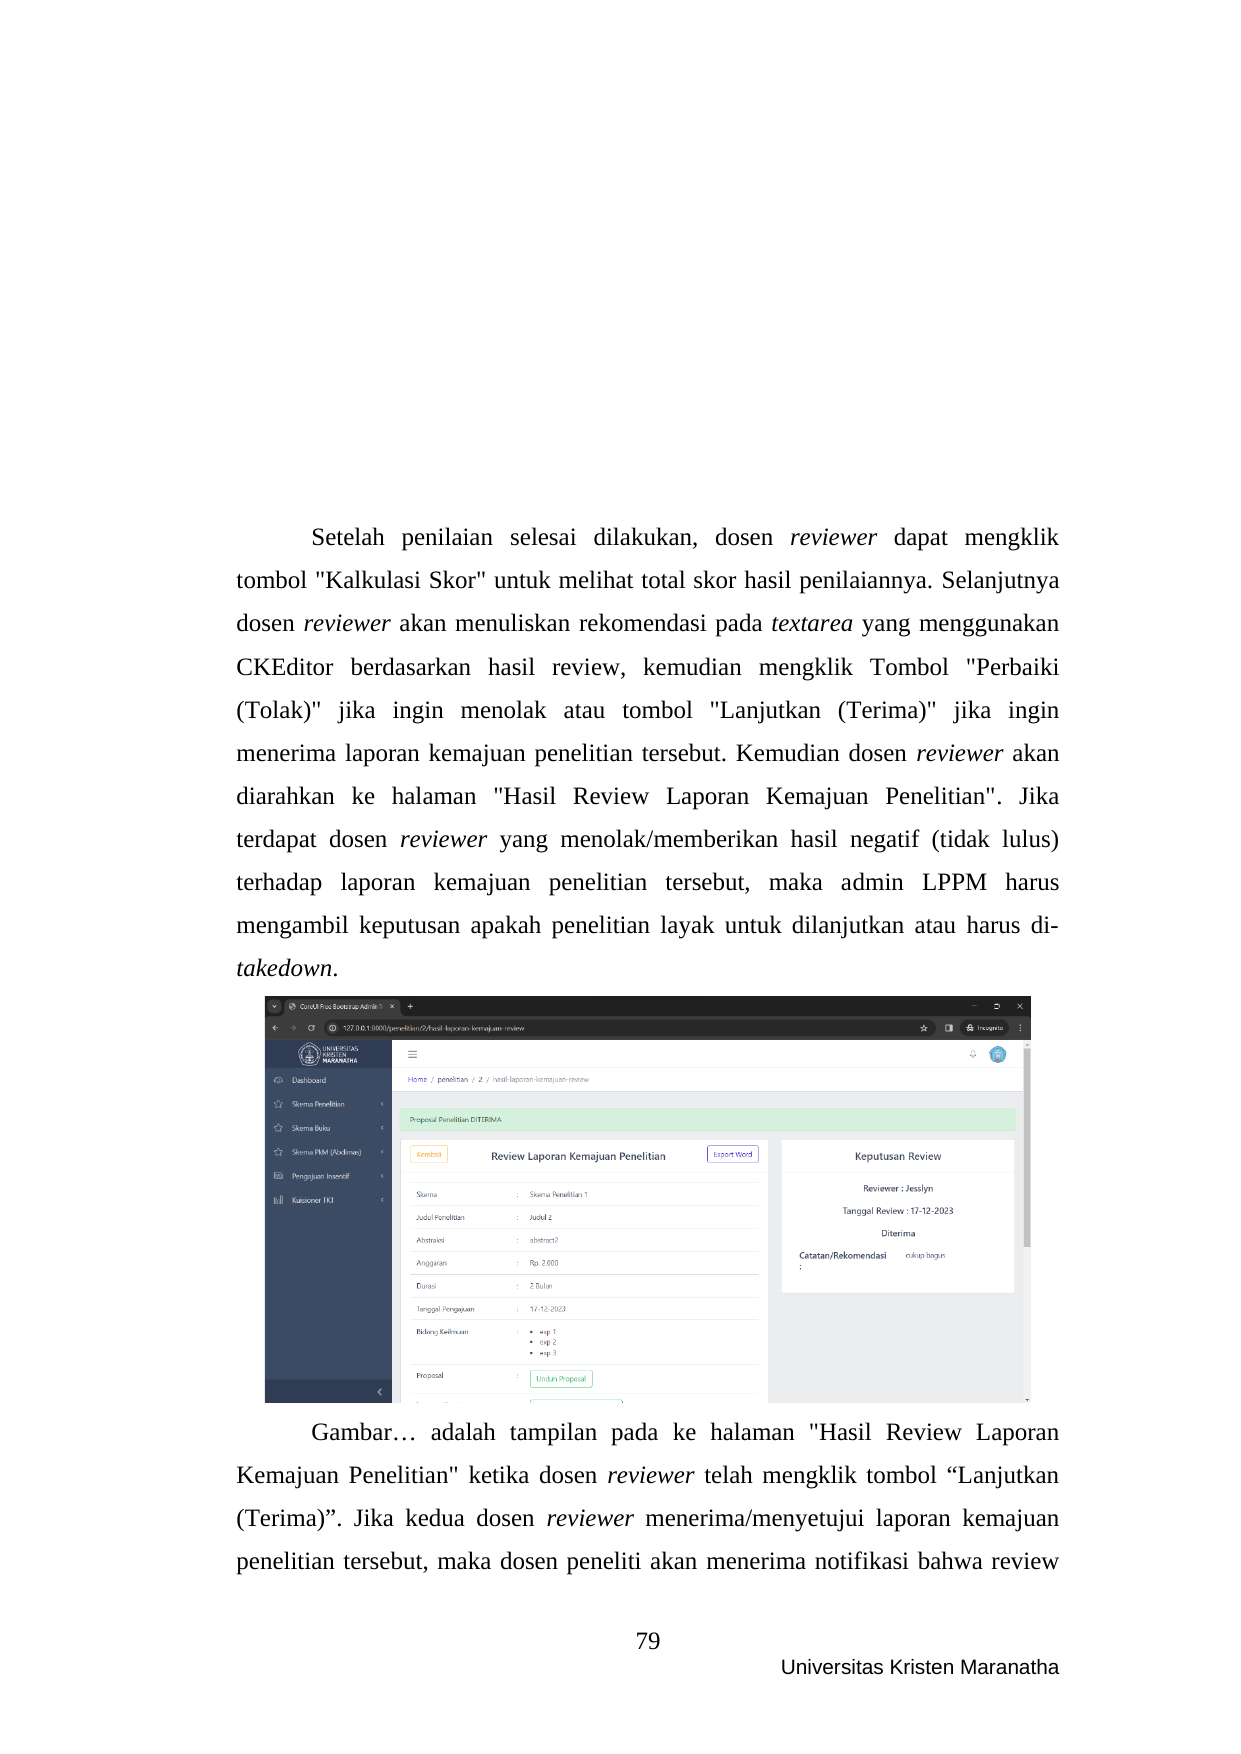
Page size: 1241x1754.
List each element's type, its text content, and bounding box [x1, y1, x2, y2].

text Setelah penilaian selesai dilakukan, dosen reviewer dapat mengklik tombol "Kalkulasi Skor" untuk melihat total skor hasil penilaiannya. Selanjutnya dosen reviewer akan menuliskan rekomendasi pada textarea yang menggunakan CKEditor berdasarkan hasil review, kemudian mengklik Tombol "Perbaiki (Tolak)" jika ingin menolak atau tombol "Lanjutkan (Terima)" jika ingin menerima laporan kemajuan penelitian tersebut. Kemudian dosen reviewer akan diarahkan ke halaman "Hasil Review Laporan Kemajuan Penelitian". Jika terdapat dosen reviewer yang menolak/memberikan hasil negatif (tidak lulus) terhadap laporan kemajuan penelitian tersebut, maka admin LPPM harus mengambil keputusan apakah penelitian layak untuk dilanjutkan atau harus di-takedown. [236, 522, 1059, 982]
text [236, 1126, 1059, 1575]
picture [264, 996, 1031, 1403]
